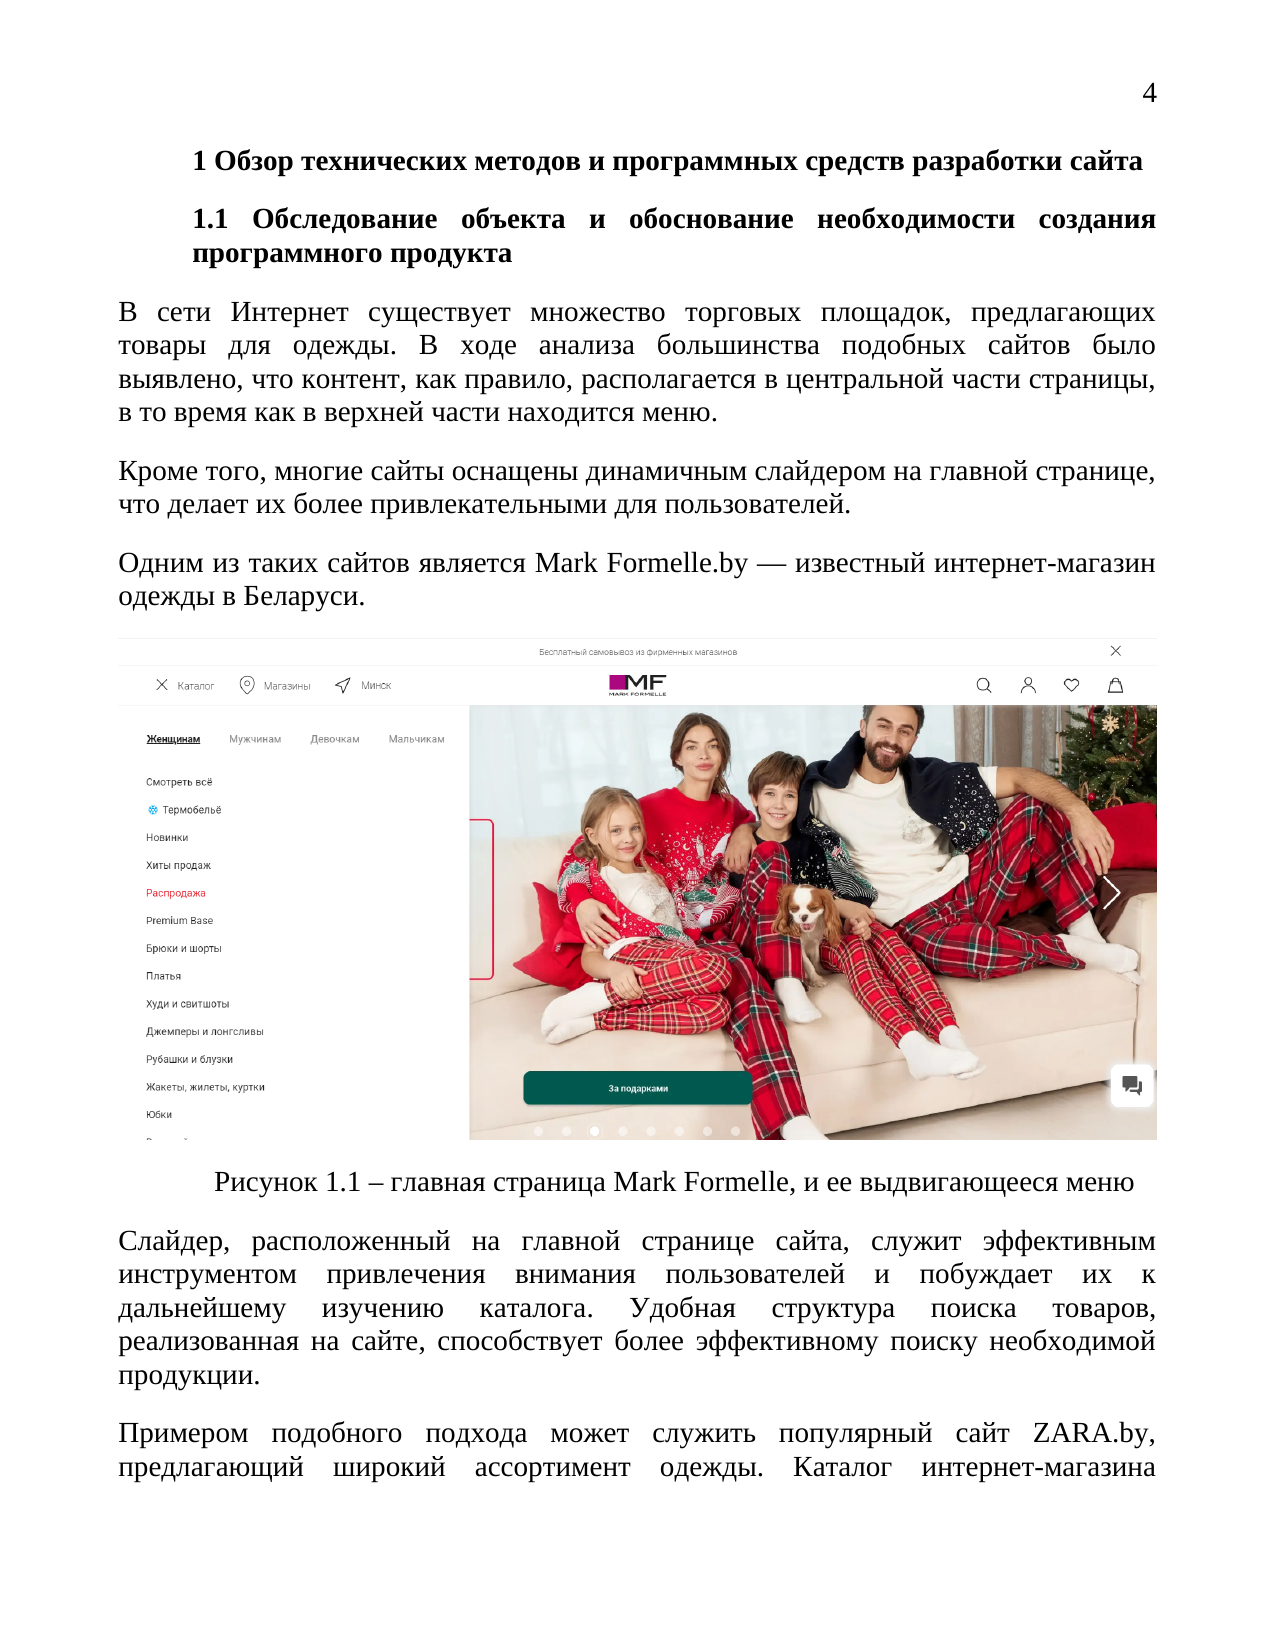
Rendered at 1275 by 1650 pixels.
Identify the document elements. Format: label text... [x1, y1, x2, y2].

text Одним из таких сайтов является Mark Formelle.by — известный интернет-магазин одежды в Беларуси. [118, 545, 1157, 612]
text В сети Интернет существует множество торговых площадок, предлагающих товары для одежды. В ходе анализа большинства подобных сайтов было выявлено, что контент, как правило, располагается в центральной части страницы, в то время как в верхней части находится меню. [118, 294, 1157, 428]
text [118, 1415, 1157, 1482]
text 1.1 Обследование объекта и обоснование необходимости создания программного продукта [192, 202, 1157, 269]
text Кроме того, многие сайты оснащены динамичным слайдером на главной странице, что делает их более привлекательными для пользователей. [118, 453, 1157, 520]
text Слайдер, расположенный на главной странице сайта, служит эффективным инструментом привлечения внимания пользователей и побуждает их к дальнейшему изучению каталога. Удобная структура поиска товаров, реализованная на сайте, способствует более эффективному поиску необходимой продукции. [118, 1223, 1157, 1390]
picture [118, 637, 1157, 1140]
text 1 Обзор технических методов и программных средств разработки сайта [192, 143, 1157, 177]
text Рисунок 1.1 – главная страница Mark Formelle, и ее выдвигающееся меню [118, 1164, 1157, 1198]
